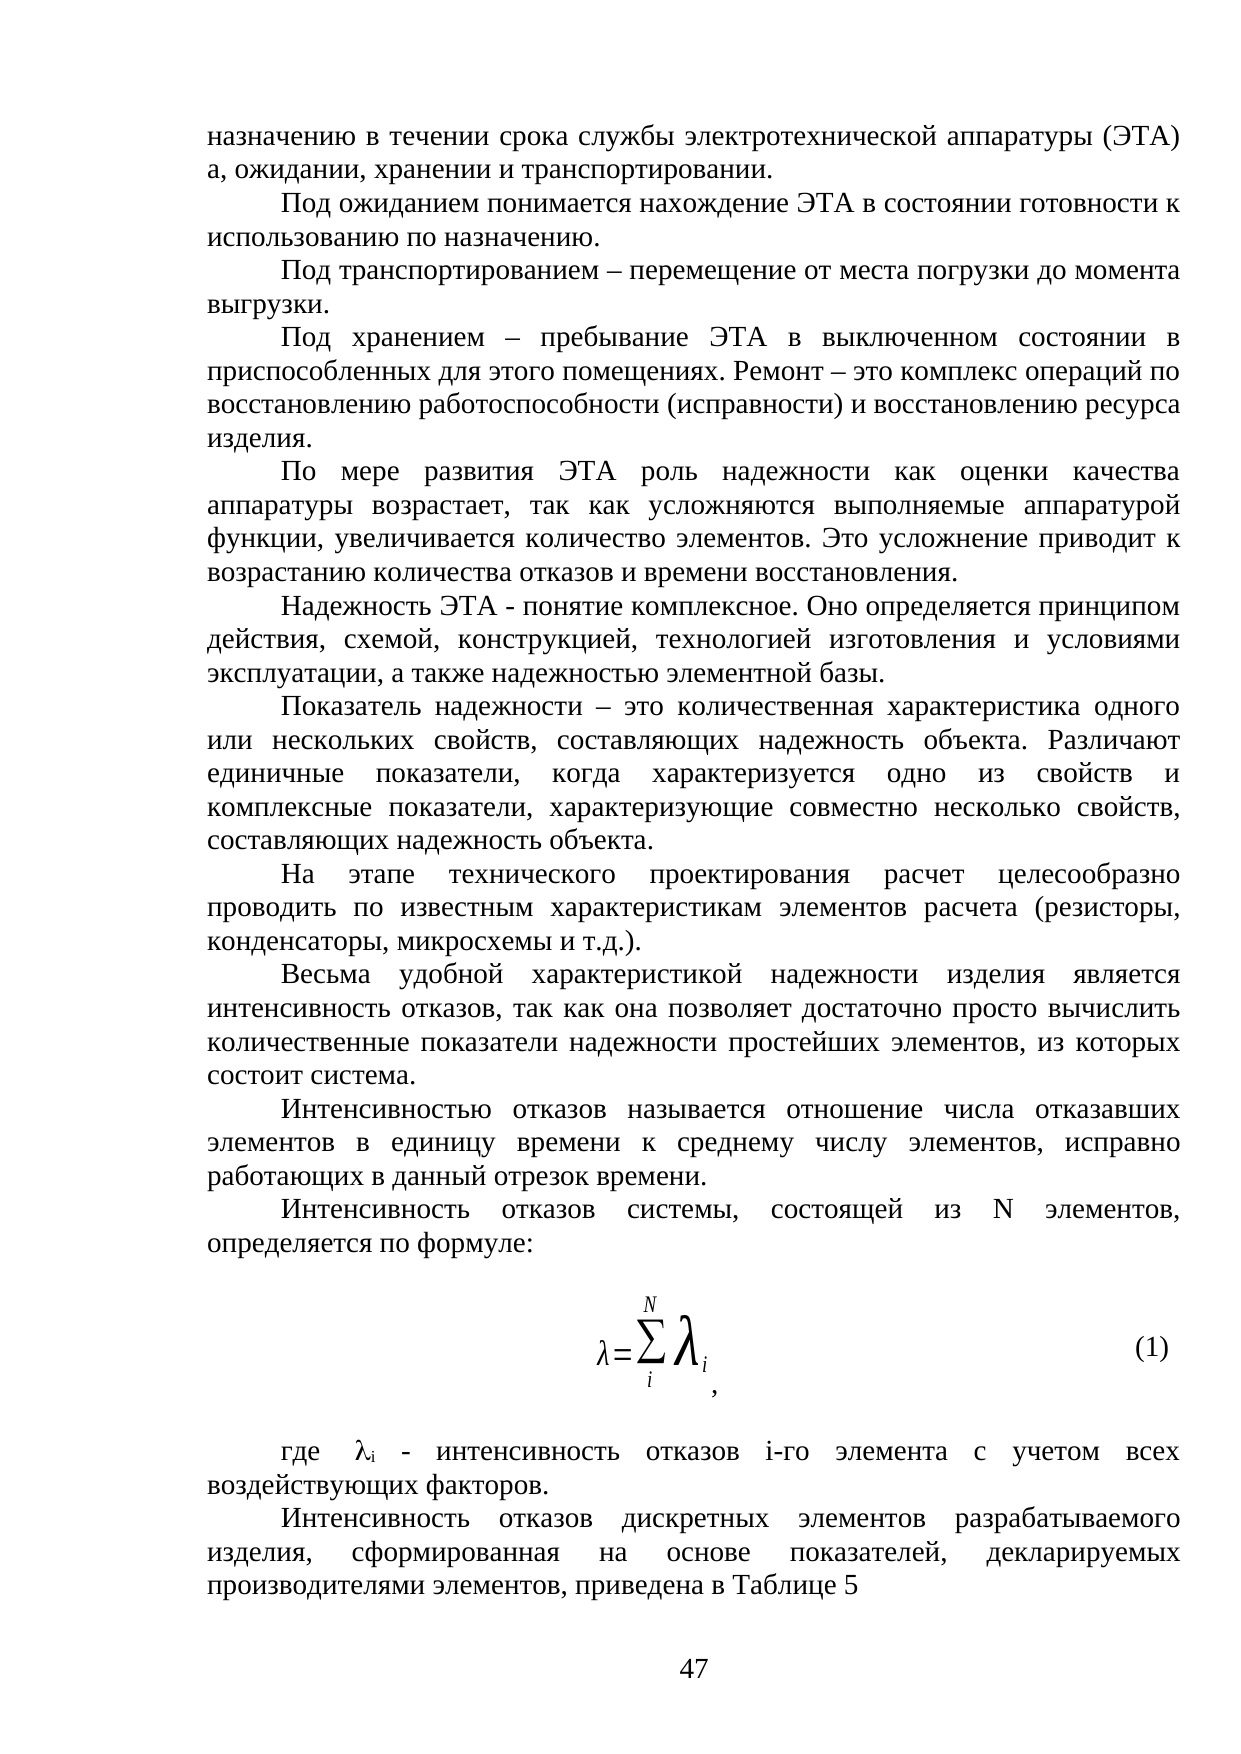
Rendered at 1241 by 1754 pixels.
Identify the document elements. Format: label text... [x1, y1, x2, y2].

table_header , [207, 1292, 1107, 1399]
text Показатель надежности – это количественная характеристика одного или нескольких свойств, составляющих надежность объекта. Различают единичные показатели, когда характеризуется одно из свойств и комплексные показатели, характеризующие совместно несколько свойств, составляющих надежность объекта. [207, 688, 1181, 856]
text Интенсивность отказов системы, состоящей из N элементов, определяется по формуле: [207, 1191, 1181, 1258]
text где i - интенсивность отказов i-го элемента с учетом всех воздействующих факторов. [207, 1433, 1181, 1500]
text По мере развития ЭТА роль надежности как оценки качества аппаратуры возрастает, так как усложняются выполняемые аппаратурой функции, увеличивается количество элементов. Это усложнение приводит к возрастанию количества отказов и времени восстановления. [207, 453, 1181, 588]
text Интенсивностью отказов называется отношение числа отказавших элементов в единицу времени к среднему числу элементов, исправно работающих в данный отрезок времени. [207, 1091, 1181, 1191]
text Весьма удобной характеристикой надежности изделия является интенсивность отказов, так как она позволяет достаточно просто вычислить количественные показатели надежности простейших элементов, из которых состоит система. [207, 957, 1181, 1091]
text Надежность ЭТА - понятие комплексное. Оно определяется принципом действия, схемой, конструкцией, технологией изготовления и условиями эксплуатации, а также надежностью элементной базы. [207, 588, 1181, 688]
text Интенсивность отказов дискретных элементов разрабатываемого изделия, сформированная на основе показателей, декларируемых производителями элементов, приведена в Таблице 5 [207, 1500, 1181, 1601]
table_header (1) [1107, 1292, 1180, 1399]
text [207, 118, 1181, 185]
text Под транспортированием – перемещение от места погрузки до момента выгрузки. [207, 252, 1181, 319]
text Под хранением – пребывание ЭТА в выключенном состоянии в приспособленных для этого помещениях. Ремонт – это комплекс операций по восстановлению работоспособности (исправности) и восстановлению ресурса изделия. [207, 319, 1181, 453]
text Под ожиданием понимается нахождение ЭТА в состоянии готовности к использованию по назначению. [207, 185, 1181, 252]
text На этапе технического проектирования расчет целесообразно проводить по известным характеристикам элементов расчета (резисторы, конденсаторы, микросхемы и т.д.). [207, 856, 1181, 957]
